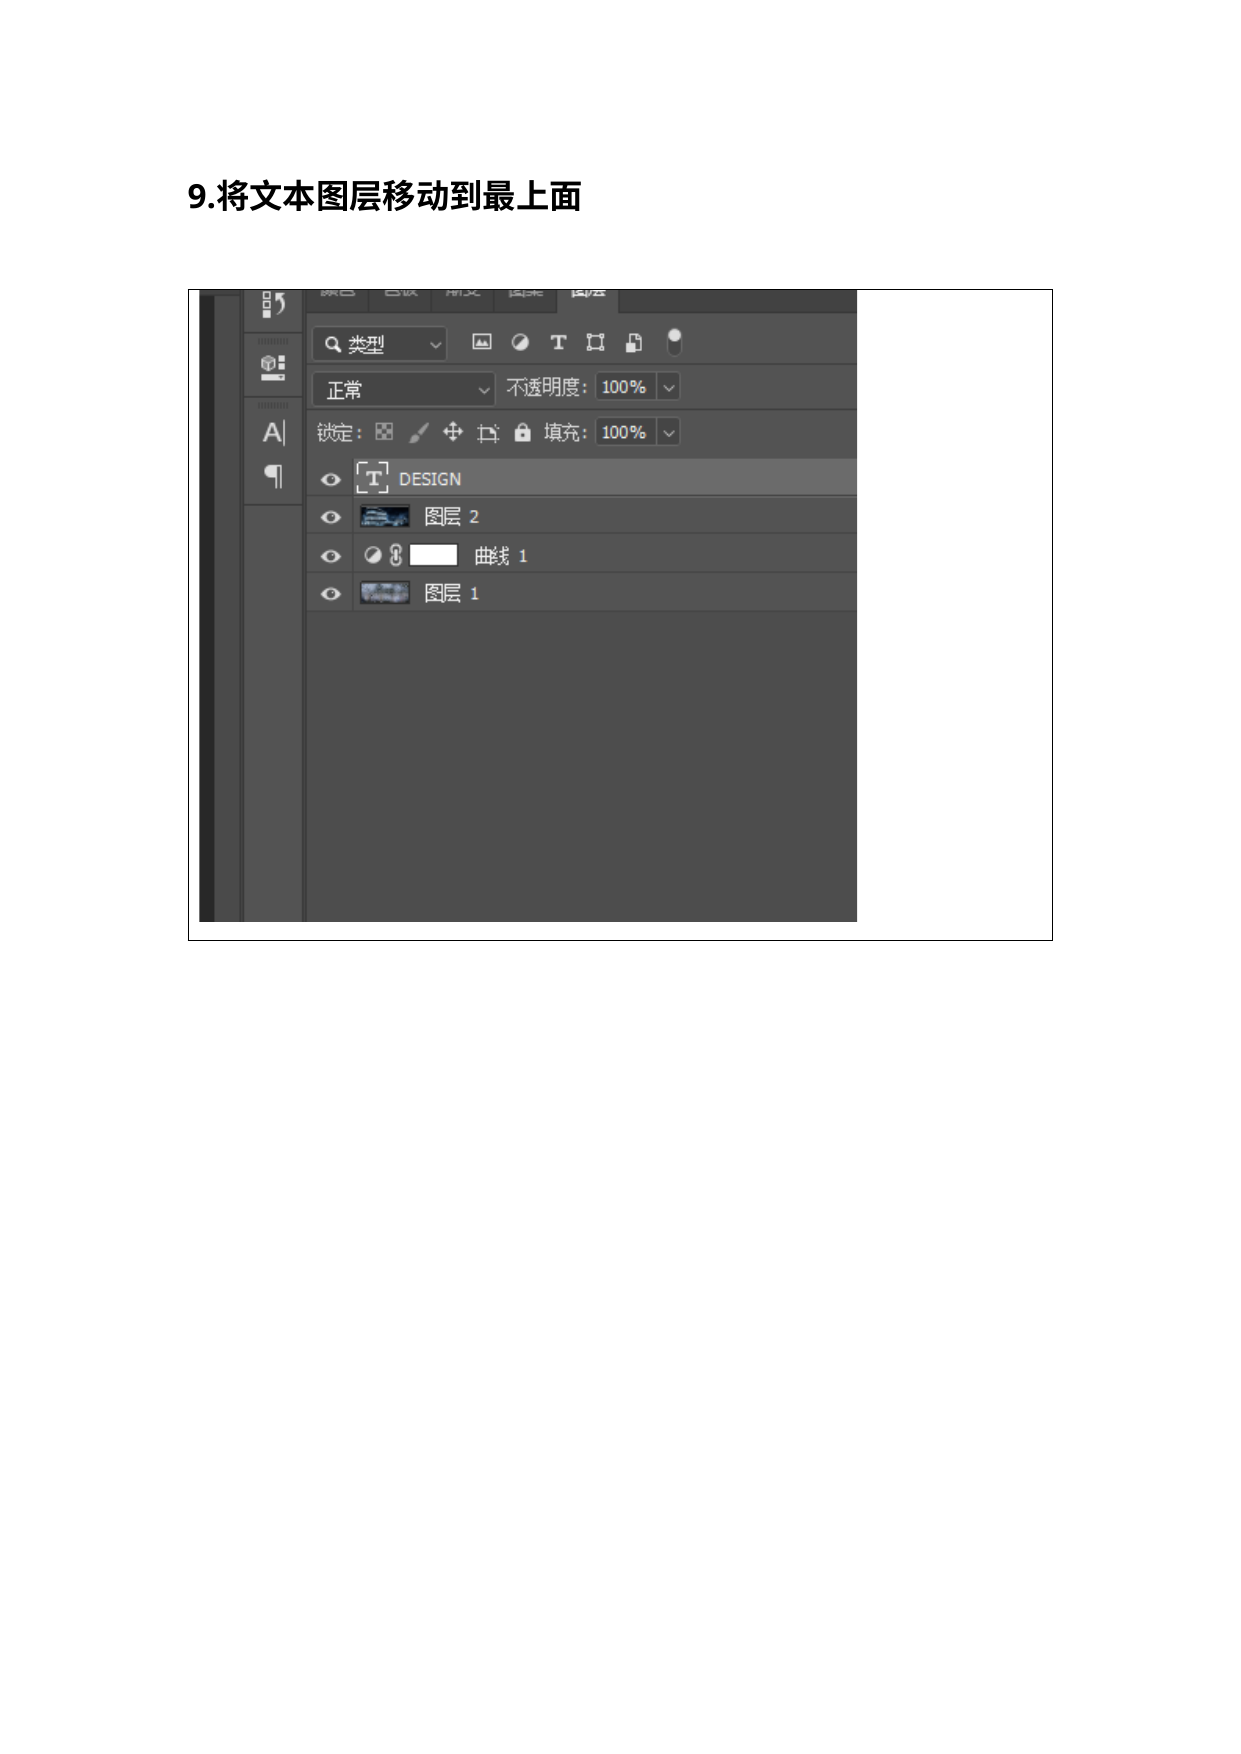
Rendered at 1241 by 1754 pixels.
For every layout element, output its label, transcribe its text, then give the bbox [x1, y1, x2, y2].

subtitle 9.将文本图层移动到最上面 [187, 162, 1053, 227]
table_header [189, 290, 1052, 940]
picture [199, 290, 858, 922]
